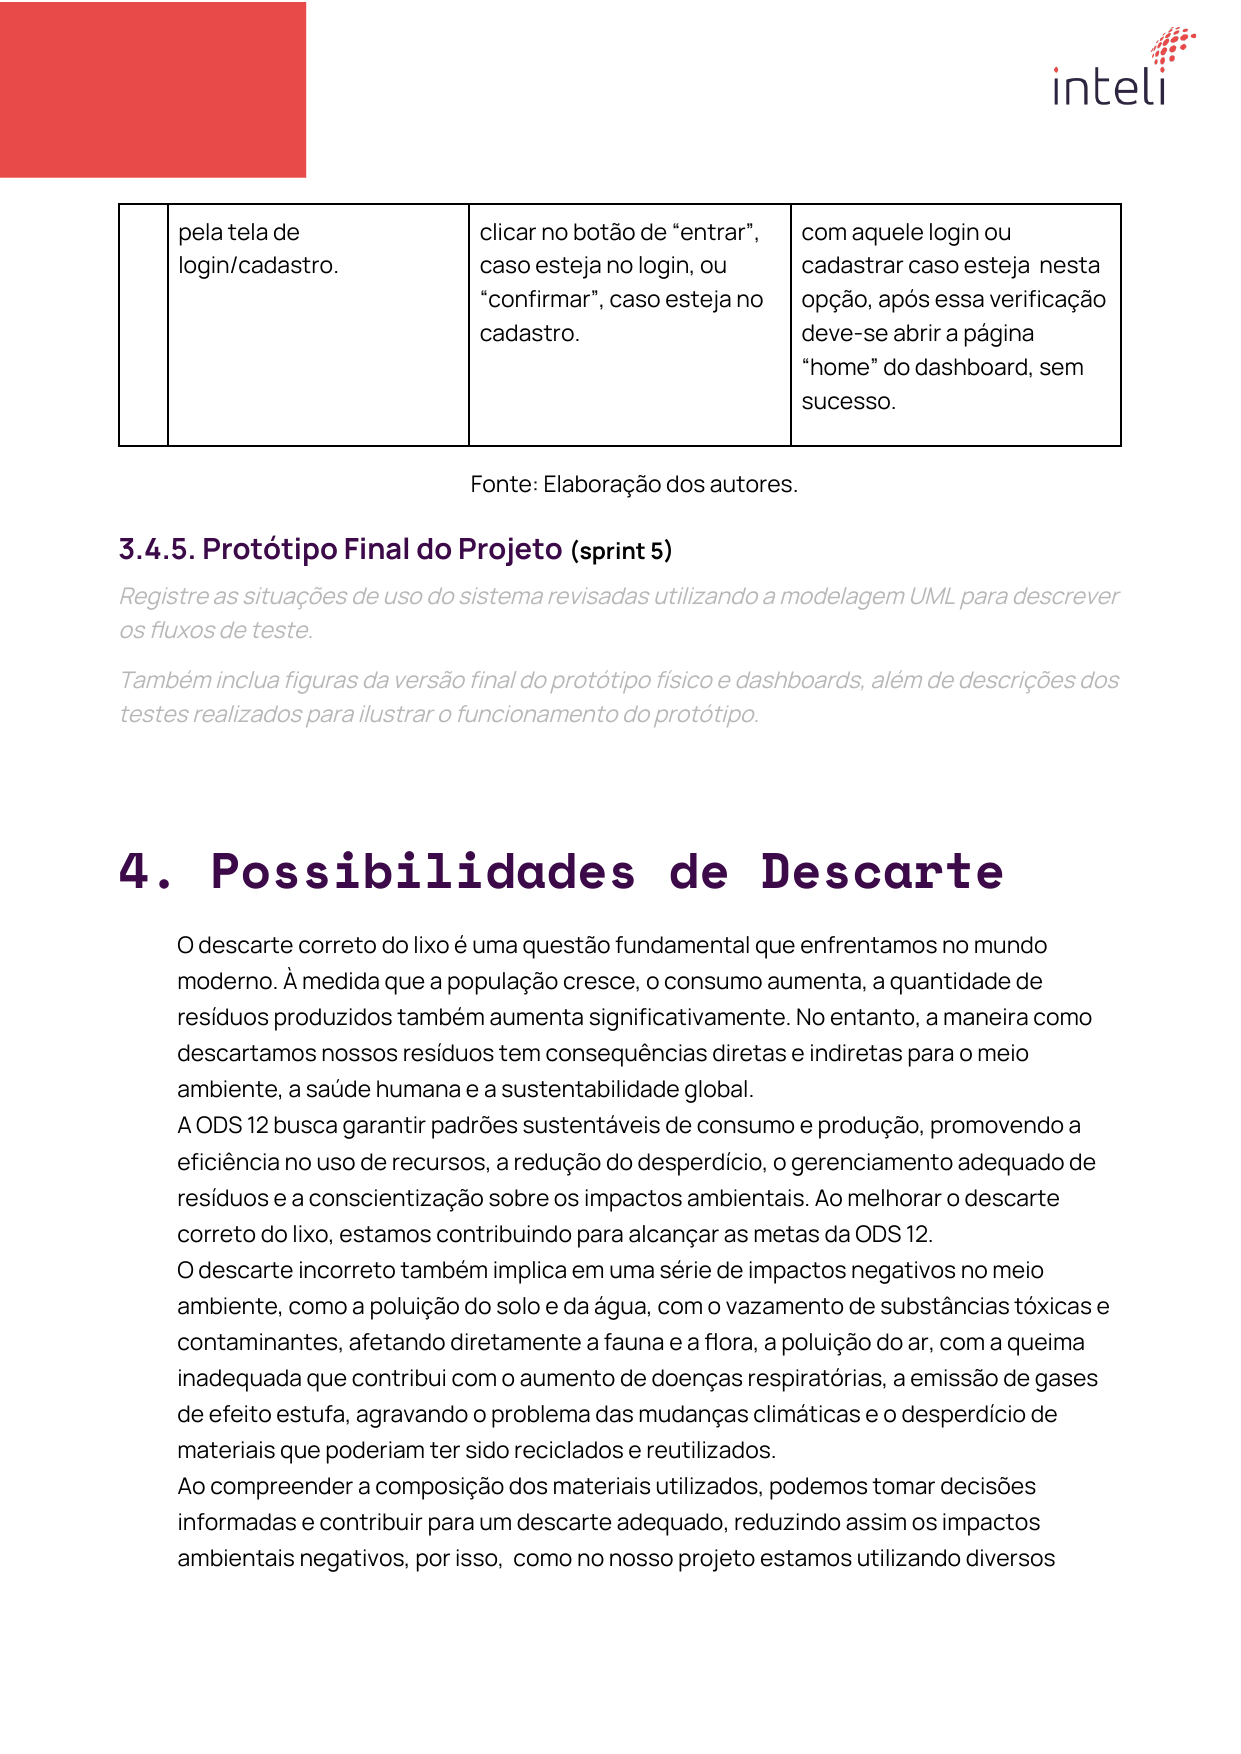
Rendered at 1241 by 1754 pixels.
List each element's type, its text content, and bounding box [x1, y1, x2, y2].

text O descarte incorreto também implica em uma série de impactos negativos no meio ambiente, como a poluição do solo e da água, com o vazamento de substâncias tóxicas e contaminantes, afetando diretamente a fauna e a flora, a poluição do ar, com a queima inadequada que contribui com o aumento de doenças respiratórias, a emissão de gases de efeito estufa, agravando o problema das mudanças climáticas e o desperdício de materiais que poderiam ter sido reciclados e reutilizados. [177, 1253, 1122, 1465]
text A ODS 12 busca garantir padrões sustentáveis de consumo e produção, promovendo a eficiência no uso de recursos, a redução do desperdício, o gerenciamento adequado de resíduos e a conscientização sobre os impactos ambientais. Ao melhorar o descarte correto do lixo, estamos contribuindo para alcançar as metas da ODS 12. [177, 1109, 1122, 1249]
text O descarte correto do lixo é uma questão fundamental que enfrentamos no mundo moderno. À medida que a população cresce, o consumo aumenta, a quantidade de resíduos produzidos também aumenta significativamente. No entanto, a maneira como descartamos nossos resíduos tem consequências diretas e indiretas para o meio ambiente, a saúde humana e a sustentabilidade global. [177, 929, 1122, 1105]
table_cell Para entrar no dashboard o usuário precisa passar pela tela de login/cadastro. [169, 205, 468, 445]
text Registre as situações de uso do sistema revisadas utilizando a modelagem UML para descrever os fluxos de teste. [118, 580, 1122, 645]
text 3.4.5. Protótipo Final do Projeto (sprint 5) [118, 529, 1122, 568]
picture [1054, 27, 1197, 105]
text 4. Possibilidades de Descarte [118, 833, 1122, 907]
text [177, 1470, 1122, 1573]
text Também inclua figuras da versão final do protótipo físico e dashboards, além de descrições dos testes realizados para ilustrar o funcionamento do protótipo. [118, 664, 1122, 729]
picture [0, 2, 307, 178]
table_cell Preencher os campos de identificação ou cadastro e clicar no botão de “entrar”, caso esteja no login, ou “confirmar”, caso esteja no cadastro. [470, 205, 790, 445]
text Fonte: Elaboração dos autores. [118, 468, 1122, 499]
table_cell 3 [120, 205, 167, 445]
